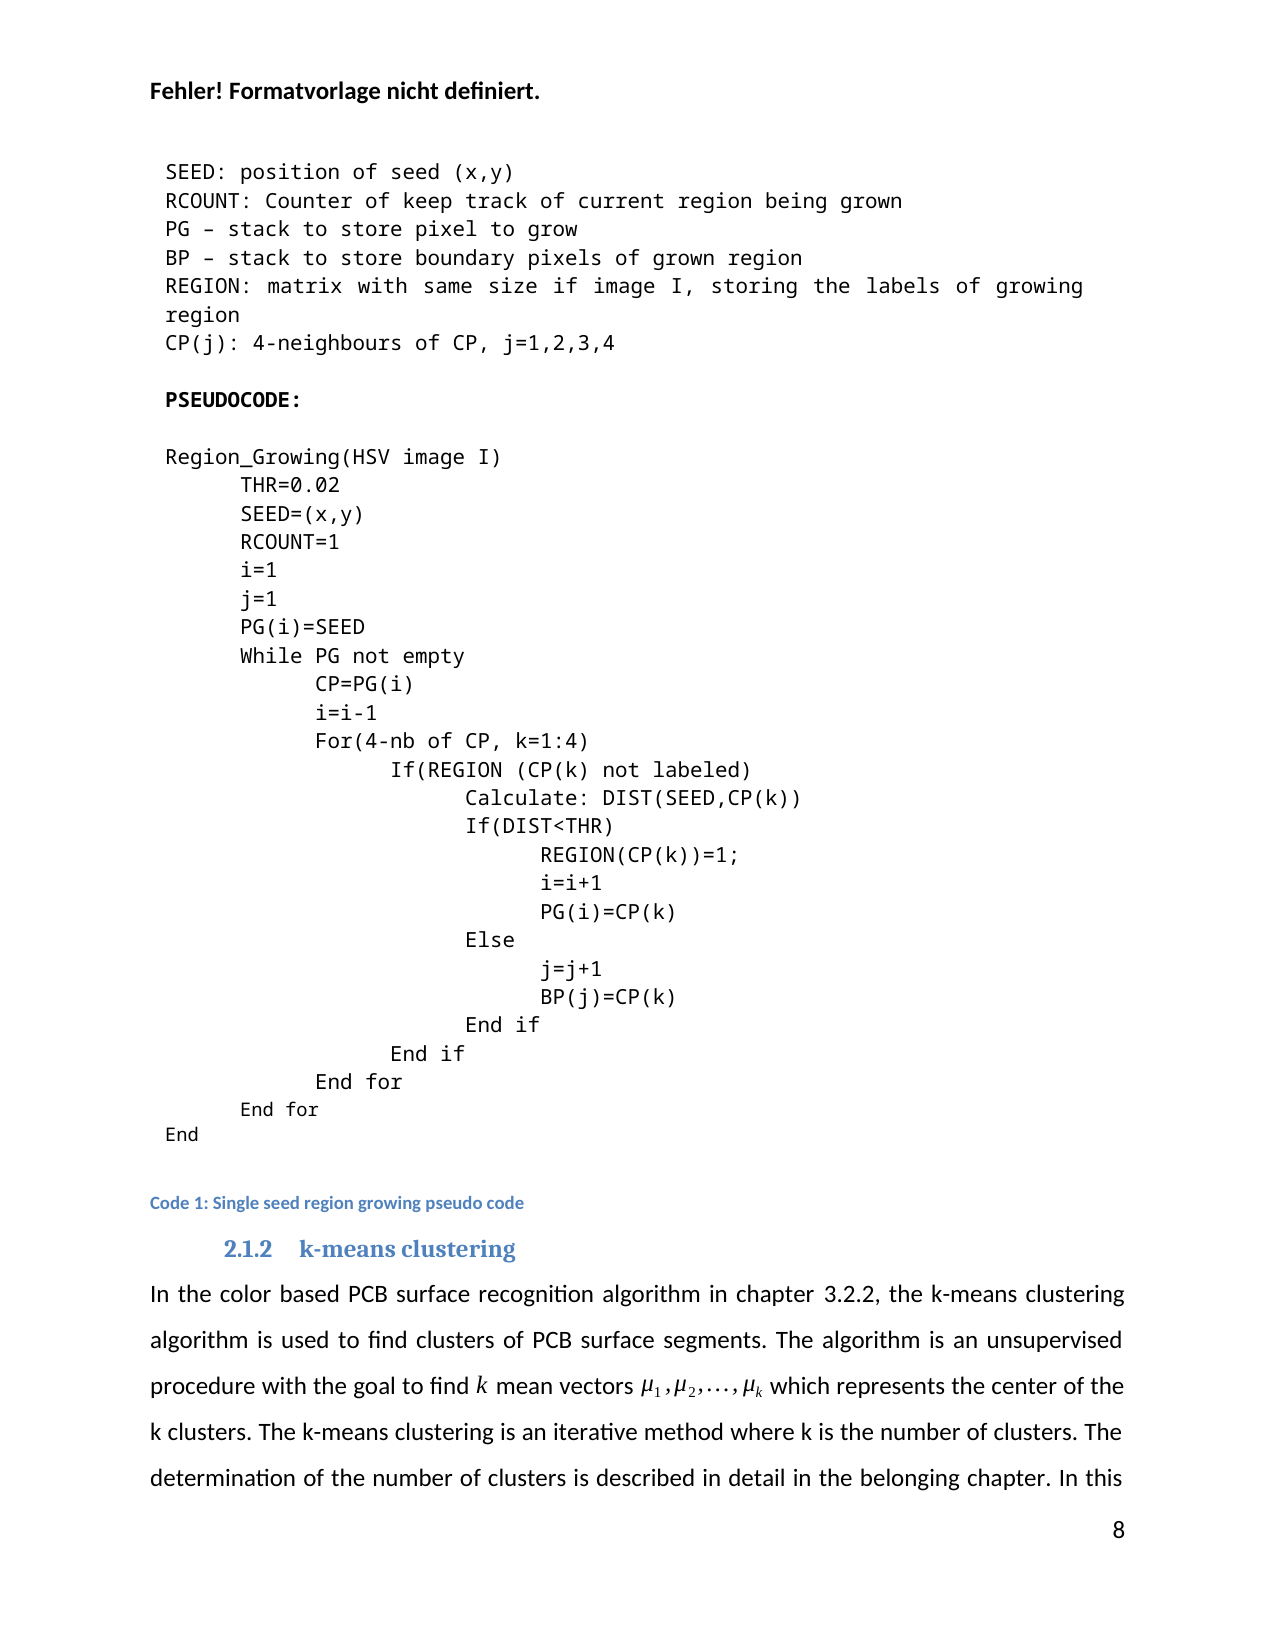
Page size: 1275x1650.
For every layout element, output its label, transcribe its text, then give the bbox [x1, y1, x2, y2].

subtitle k-means clustering [224, 1235, 1125, 1264]
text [150, 1278, 1125, 1493]
